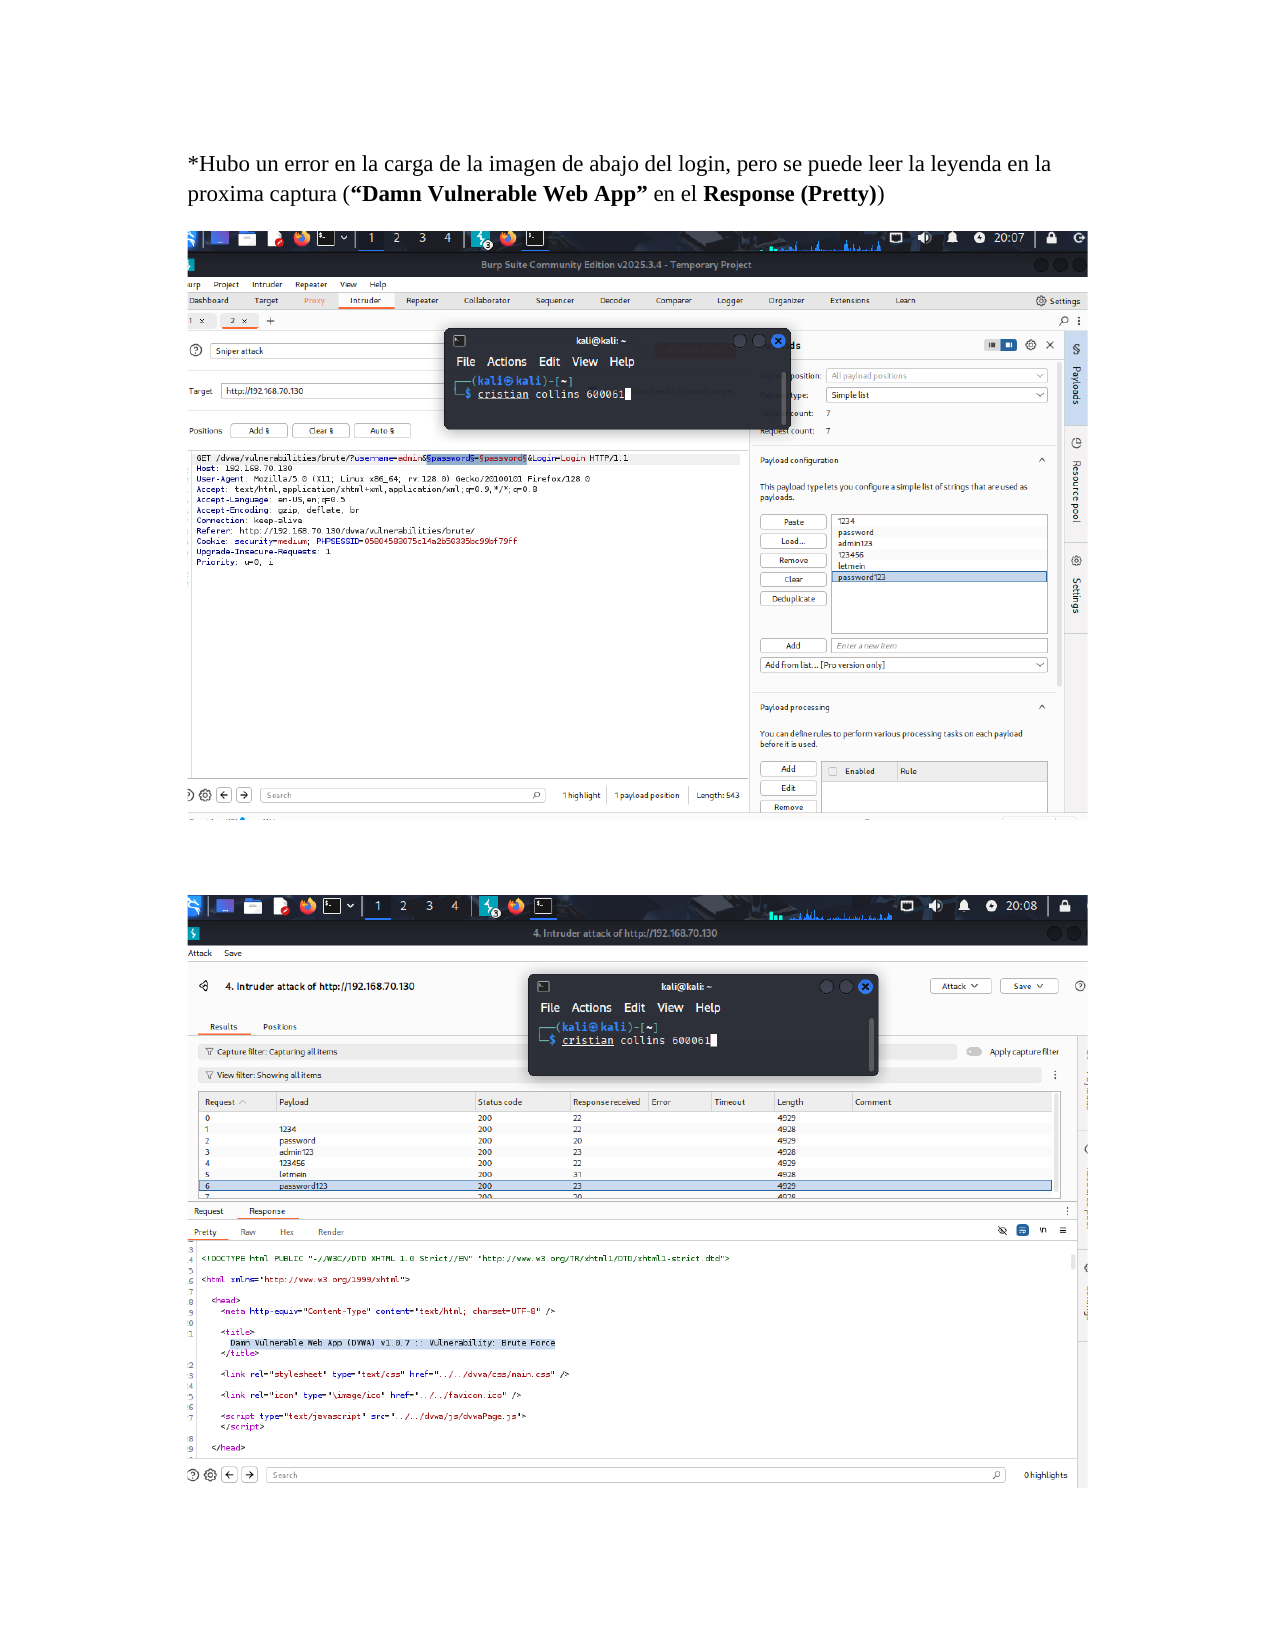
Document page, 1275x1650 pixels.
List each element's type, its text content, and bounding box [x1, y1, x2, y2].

text *Hubo un error en la carga de la imagen de abajo del login, pero se puede leer la leyenda en la proxima captura (“Damn Vulnerable Web App” en el Response (Pretty)) [187, 150, 1087, 207]
picture [187, 231, 1088, 820]
picture [187, 895, 1088, 1488]
